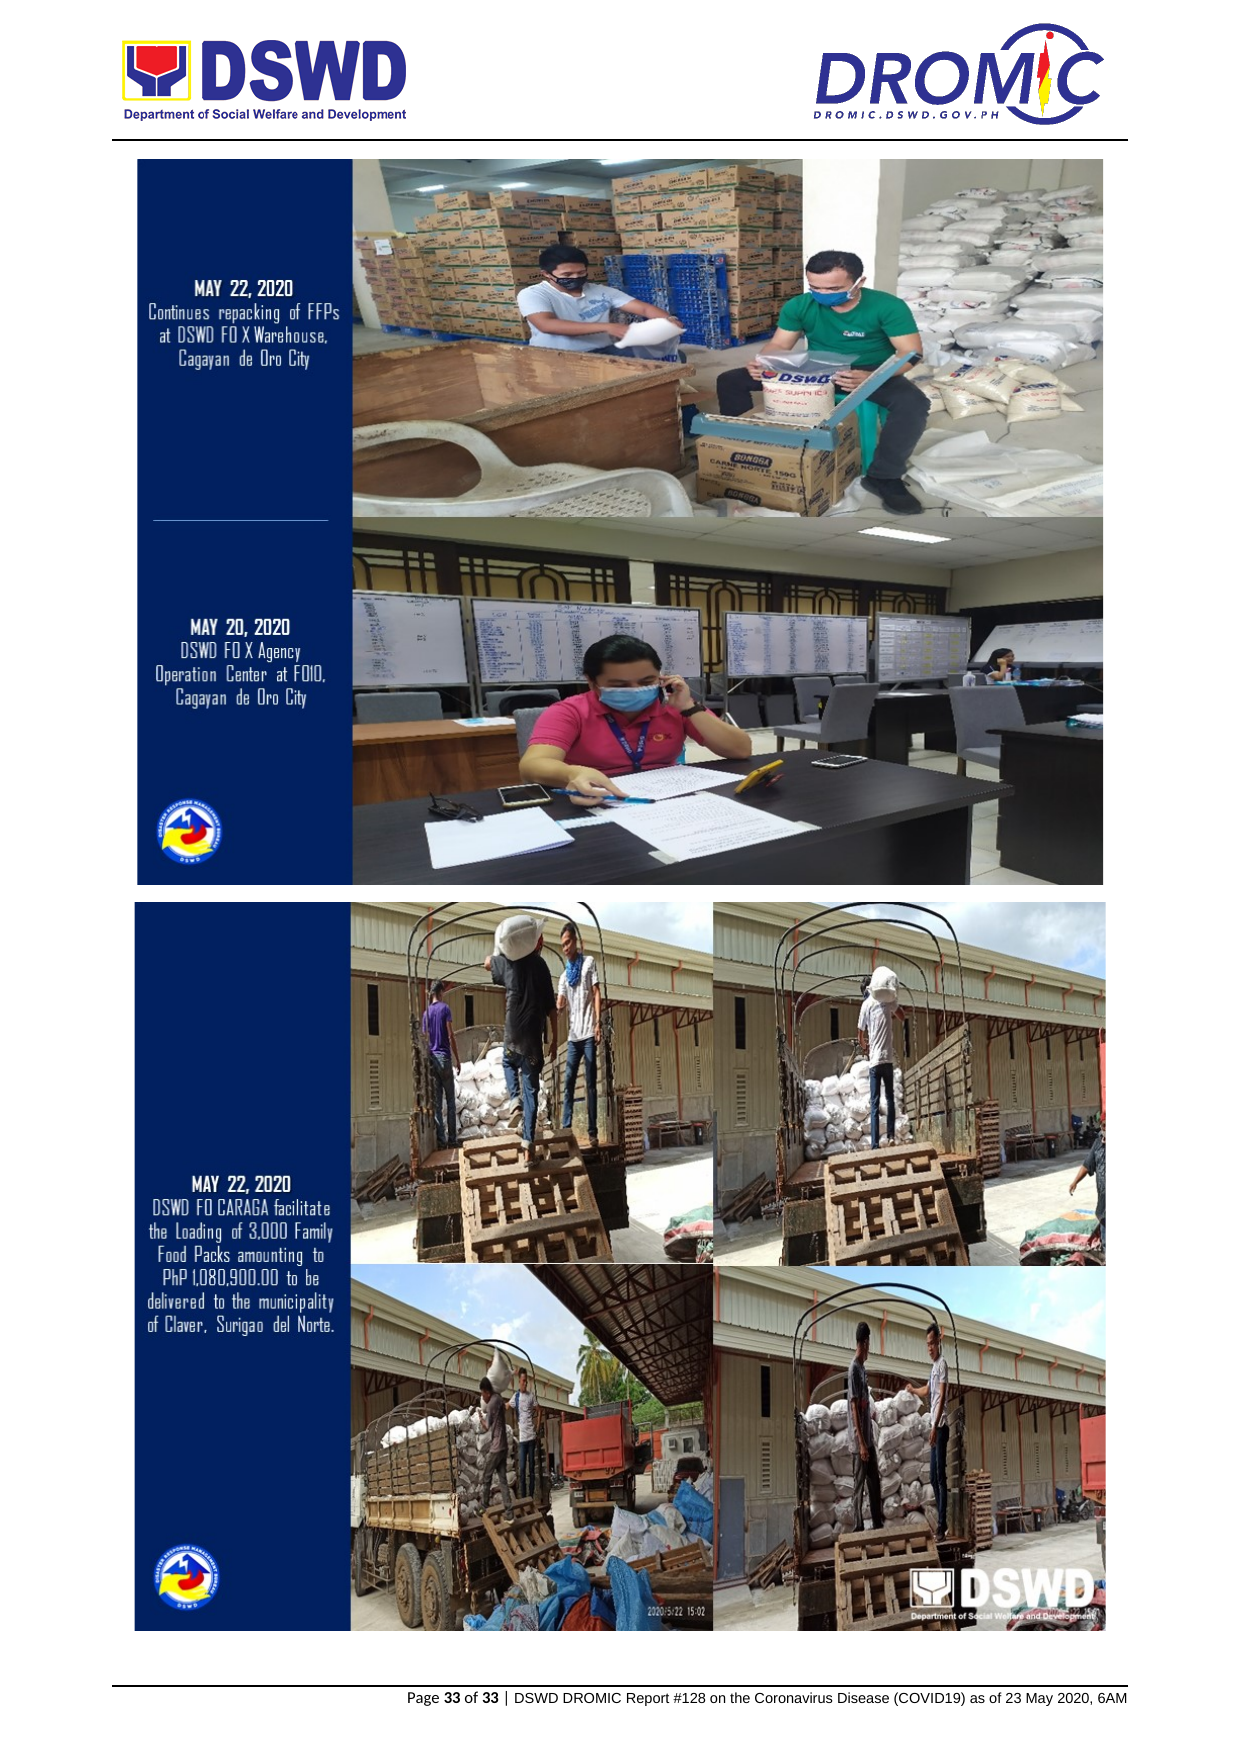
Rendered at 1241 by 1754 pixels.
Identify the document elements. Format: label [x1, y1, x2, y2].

picture [112, 37, 417, 125]
picture [134, 902, 1106, 1631]
picture [781, 23, 1133, 125]
picture [137, 159, 1104, 885]
